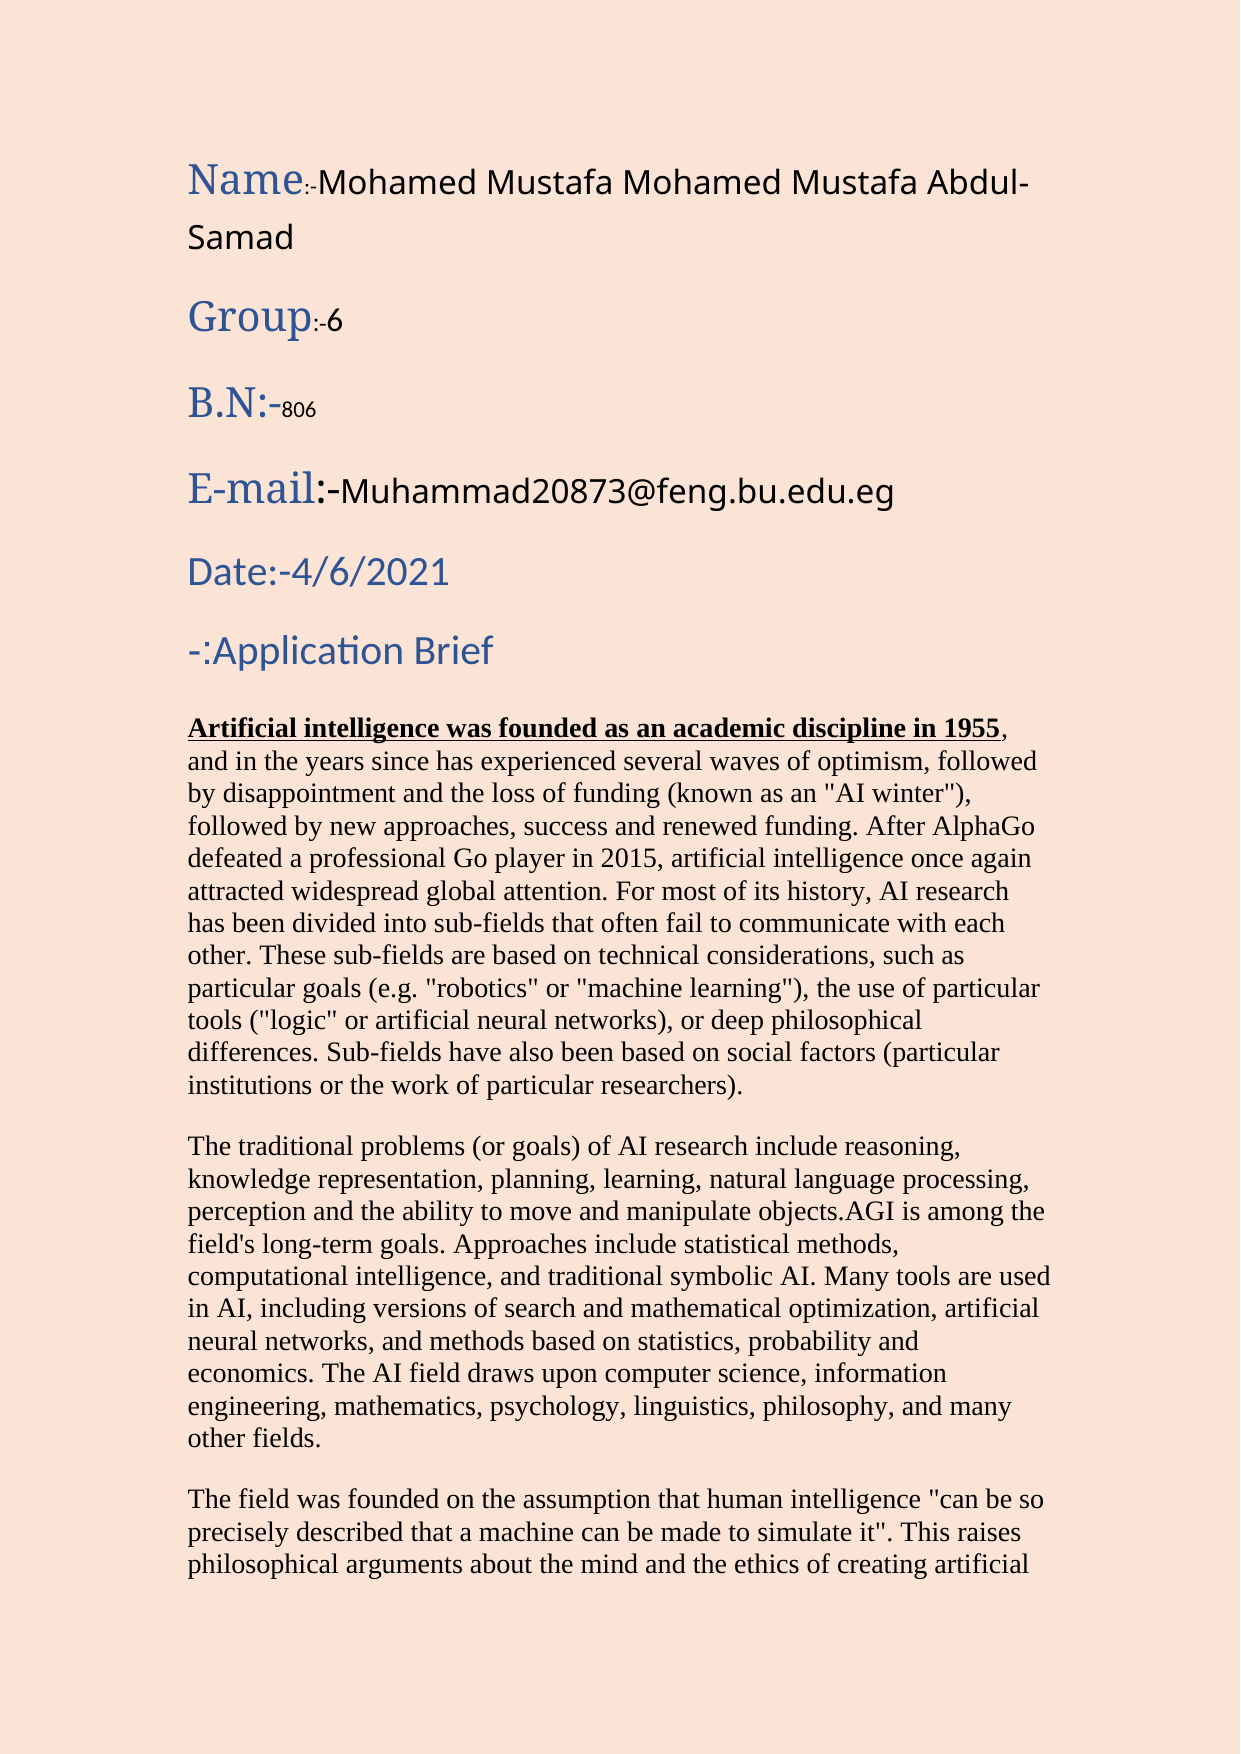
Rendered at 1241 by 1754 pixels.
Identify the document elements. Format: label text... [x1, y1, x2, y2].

text The traditional problems (or goals) of AI research include reasoning, knowledge representation, planning, learning, natural language processing, perception and the ability to move and manipulate objects.AGI is among the field's long-term goals. Approaches include statistical methods, computational intelligence, and traditional symbolic AI. Many tools are used in AI, including versions of search and mathematical optimization, artificial neural networks, and methods based on statistics, probability and economics. The AI field draws upon computer science, information engineering, mathematics, psychology, linguistics, philosophy, and many other fields. [187, 1129, 1053, 1453]
text B.N:-806 [187, 373, 1053, 429]
text Artificial intelligence was founded as an academic discipline in 1955, and in the years since has experienced several waves of optimism, followed by disappointment and the loss of funding (known as an "AI winter"), followed by new approaches, success and renewed funding. After AlphaGo defeated a professional Go player in 2015, artificial intelligence once again attracted widespread global attention. For most of its history, AI research has been divided into sub-fields that often fail to communicate with each other. These sub-fields are based on technical considerations, such as particular goals (e.g. "robotics" or "machine learning"), the use of particular tools ("logic" or artificial neural networks), or deep philosophical differences. Sub-fields have also been based on social factors (particular institutions or the work of particular researchers). [187, 712, 1053, 1100]
text E-mail:-Muhammad20873@feng.bu.edu.eg [187, 459, 1053, 515]
text Date:-4/6/2021 [187, 545, 1053, 596]
text Application Brief:- [187, 624, 1053, 675]
text Name:-Mohamed Mustafa Mohamed Mustafa Abdul-Samad [187, 150, 1053, 259]
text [187, 1483, 1053, 1580]
text Group:-6 [187, 287, 1053, 343]
